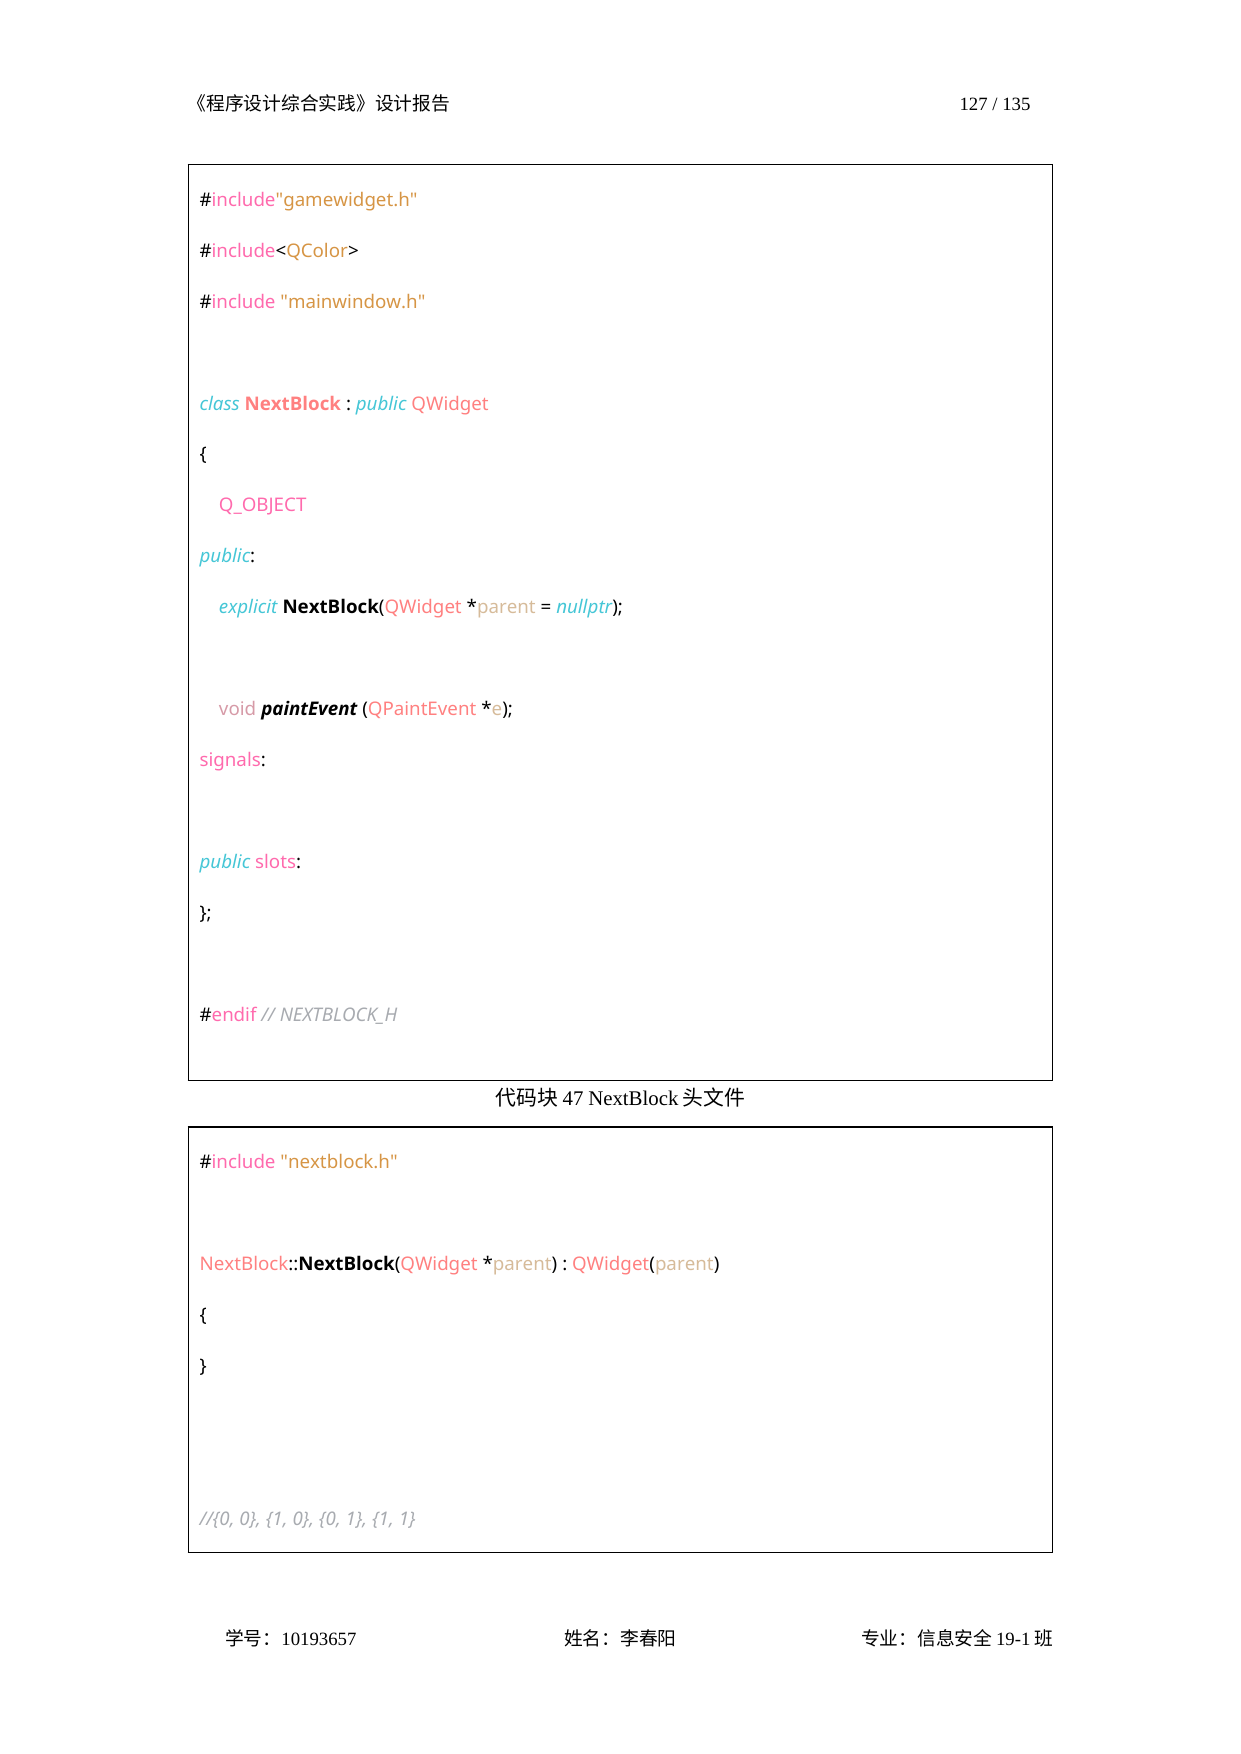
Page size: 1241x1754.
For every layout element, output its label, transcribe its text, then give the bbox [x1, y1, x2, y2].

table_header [189, 1128, 1052, 1552]
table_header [189, 165, 1052, 1080]
text 代码块 47 NextBlock头文件 [187, 1081, 1053, 1111]
